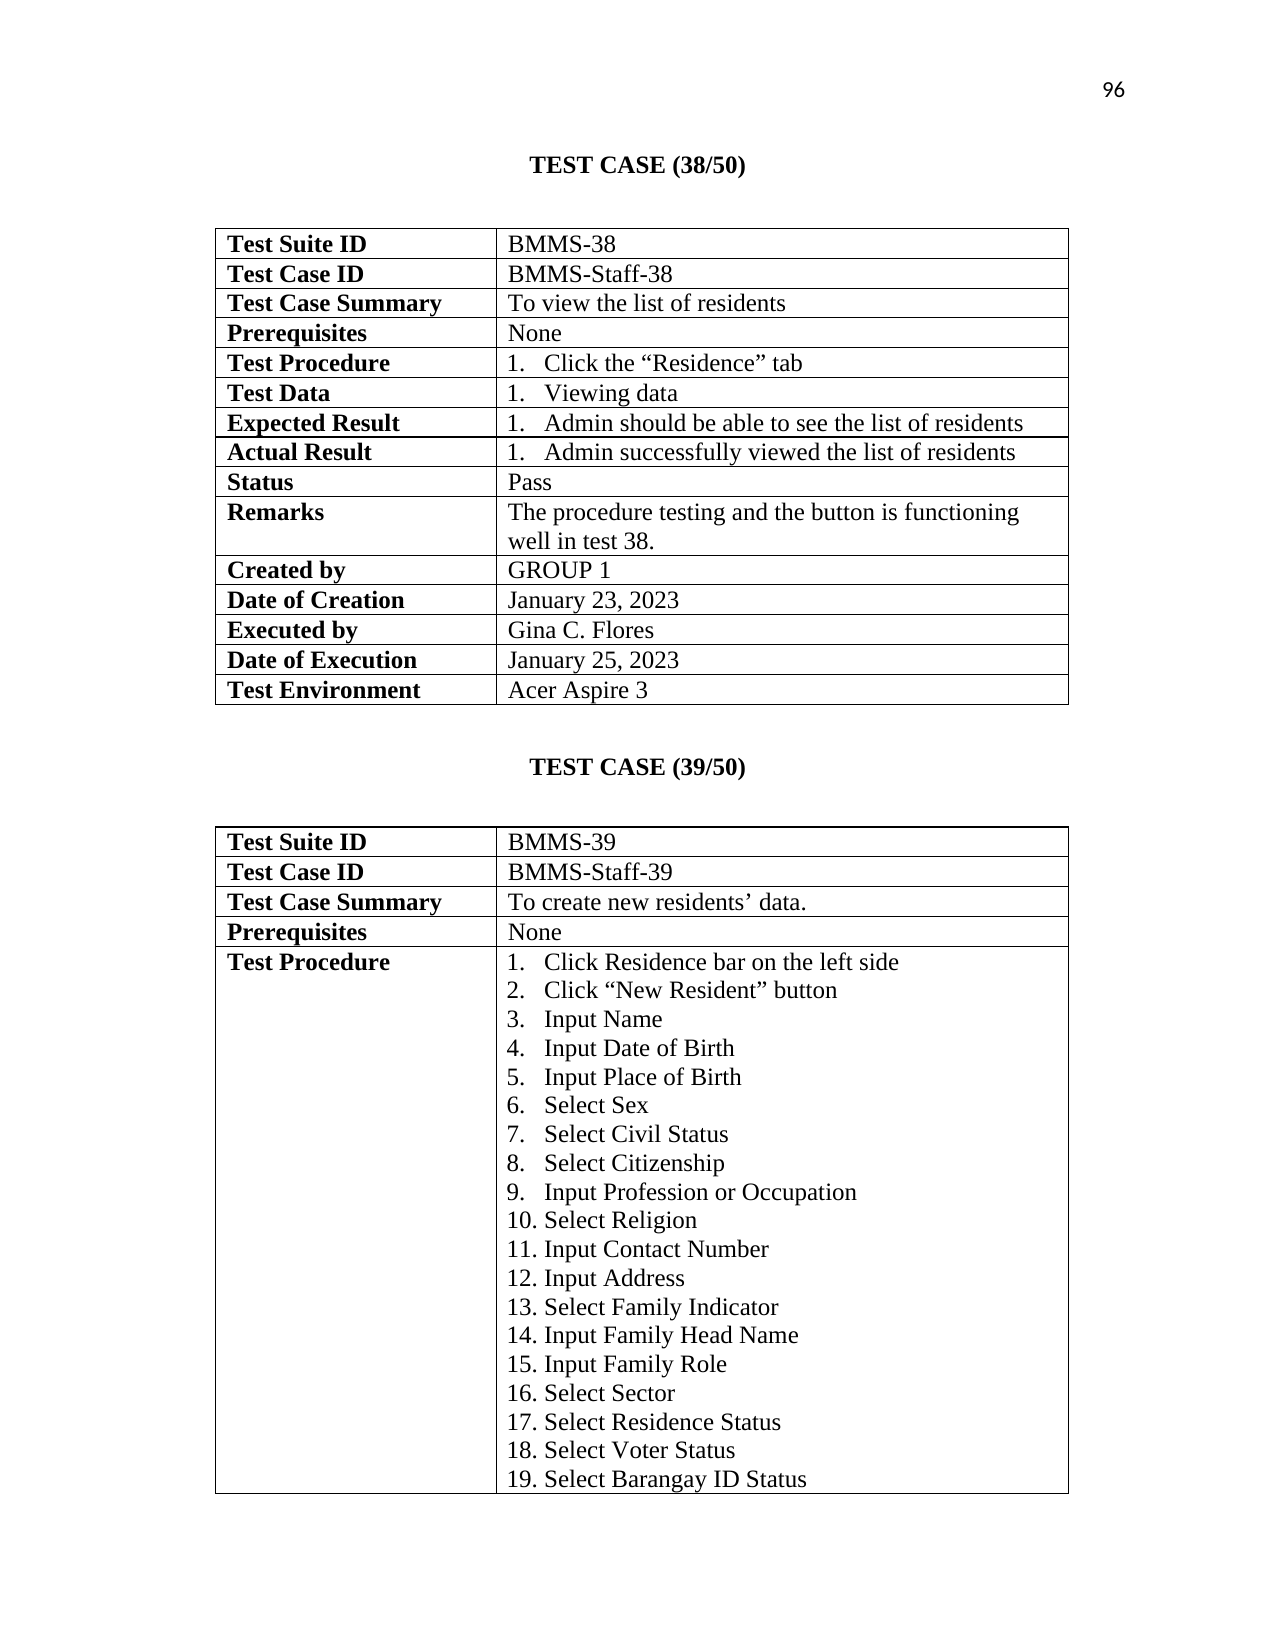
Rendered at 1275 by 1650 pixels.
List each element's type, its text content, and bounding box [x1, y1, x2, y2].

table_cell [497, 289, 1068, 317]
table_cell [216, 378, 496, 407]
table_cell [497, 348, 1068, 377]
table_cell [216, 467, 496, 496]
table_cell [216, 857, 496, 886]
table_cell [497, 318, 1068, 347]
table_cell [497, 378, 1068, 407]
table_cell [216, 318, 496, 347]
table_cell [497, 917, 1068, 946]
text TEST CASE (38/50) [150, 150, 1125, 209]
text TEST CASE (39/50) [150, 752, 1125, 781]
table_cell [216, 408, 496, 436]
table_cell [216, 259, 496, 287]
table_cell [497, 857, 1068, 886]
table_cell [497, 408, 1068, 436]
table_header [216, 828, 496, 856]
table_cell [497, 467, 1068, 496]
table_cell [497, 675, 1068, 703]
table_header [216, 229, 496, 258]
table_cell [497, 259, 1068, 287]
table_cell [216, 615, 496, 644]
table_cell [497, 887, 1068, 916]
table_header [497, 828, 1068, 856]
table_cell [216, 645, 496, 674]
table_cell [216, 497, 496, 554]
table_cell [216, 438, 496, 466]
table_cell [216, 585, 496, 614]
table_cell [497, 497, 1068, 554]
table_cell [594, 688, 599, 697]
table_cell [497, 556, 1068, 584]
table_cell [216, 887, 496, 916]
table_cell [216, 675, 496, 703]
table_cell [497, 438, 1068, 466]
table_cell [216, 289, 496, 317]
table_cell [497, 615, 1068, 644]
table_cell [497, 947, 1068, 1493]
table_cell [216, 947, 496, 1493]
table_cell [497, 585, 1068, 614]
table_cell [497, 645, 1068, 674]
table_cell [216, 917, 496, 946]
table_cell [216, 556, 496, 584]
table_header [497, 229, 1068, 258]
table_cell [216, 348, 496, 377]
